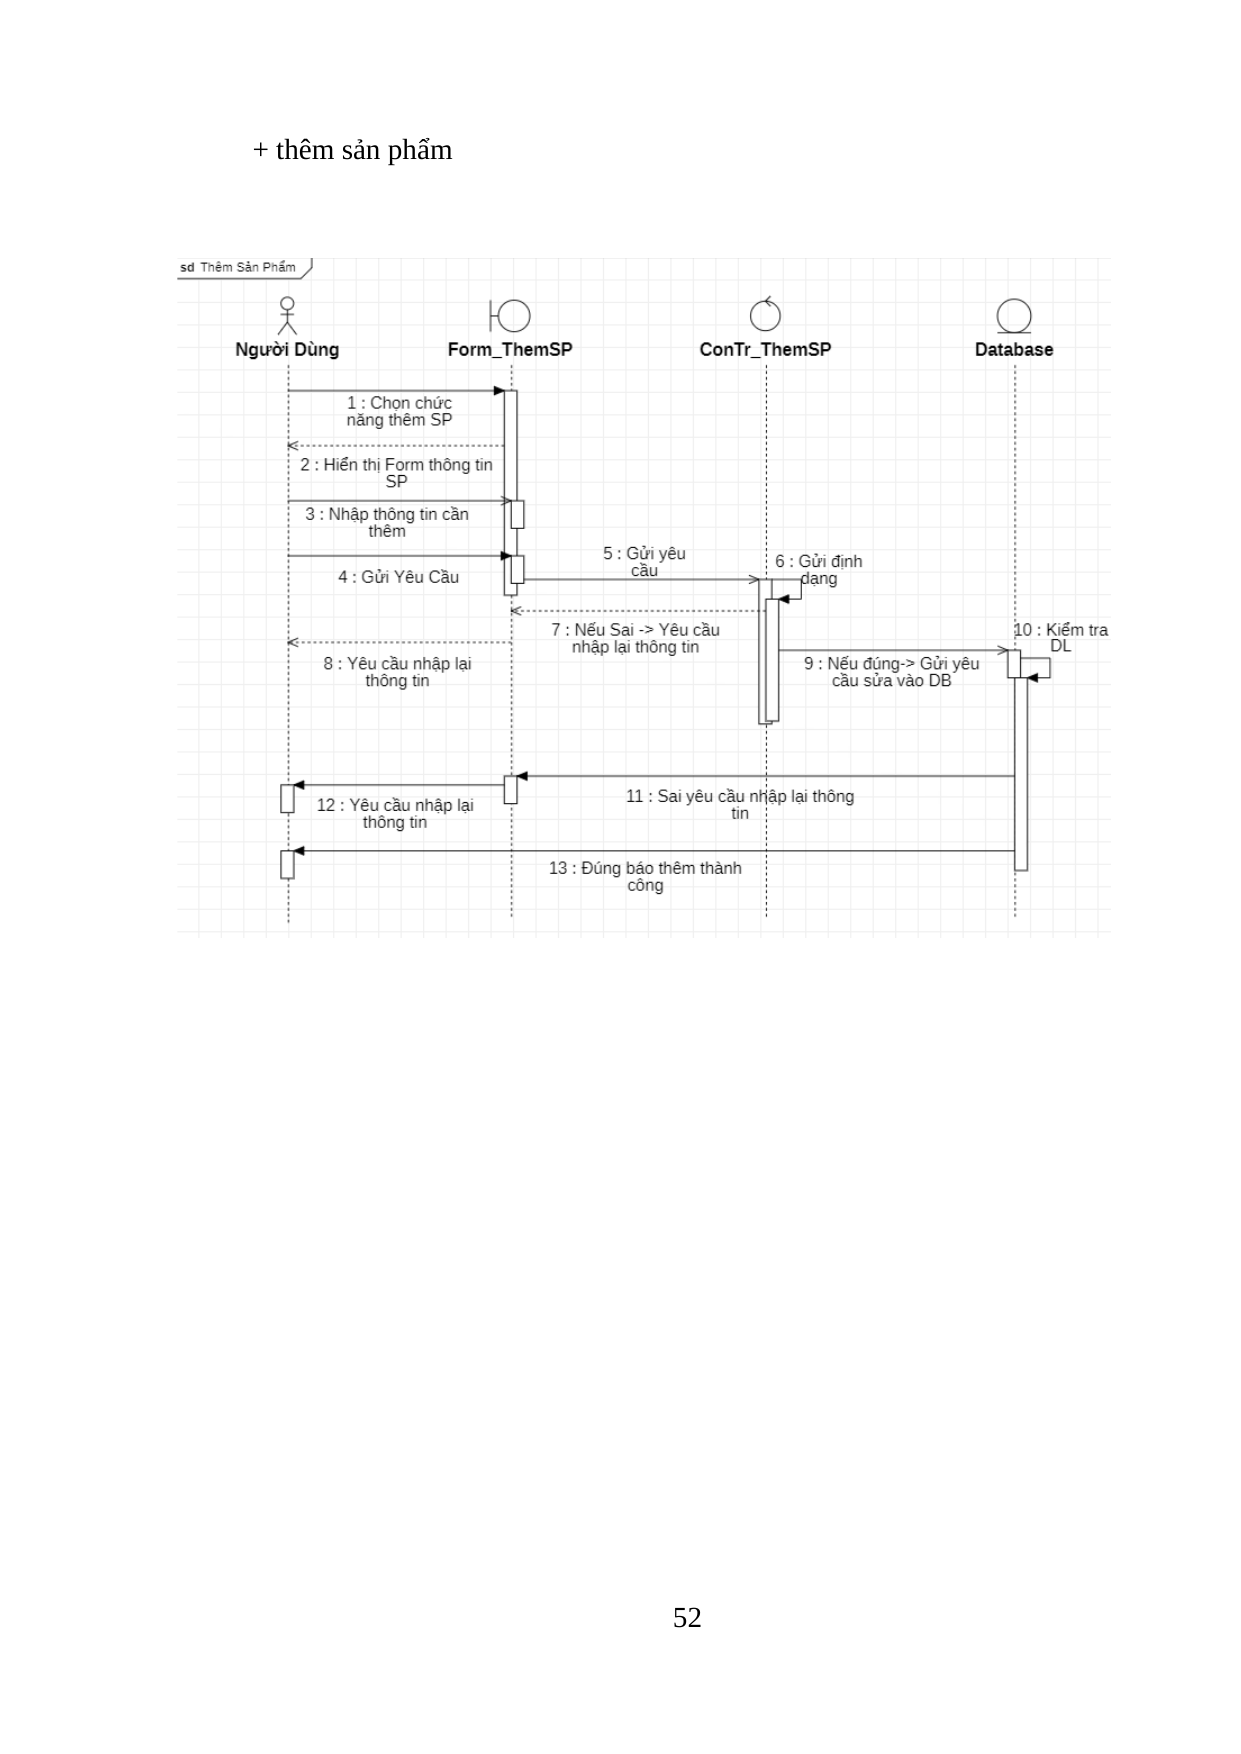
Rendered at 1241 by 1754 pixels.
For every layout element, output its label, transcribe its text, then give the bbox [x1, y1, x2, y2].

text + thêm sản phẩm [177, 132, 1122, 166]
picture [177, 258, 1111, 938]
